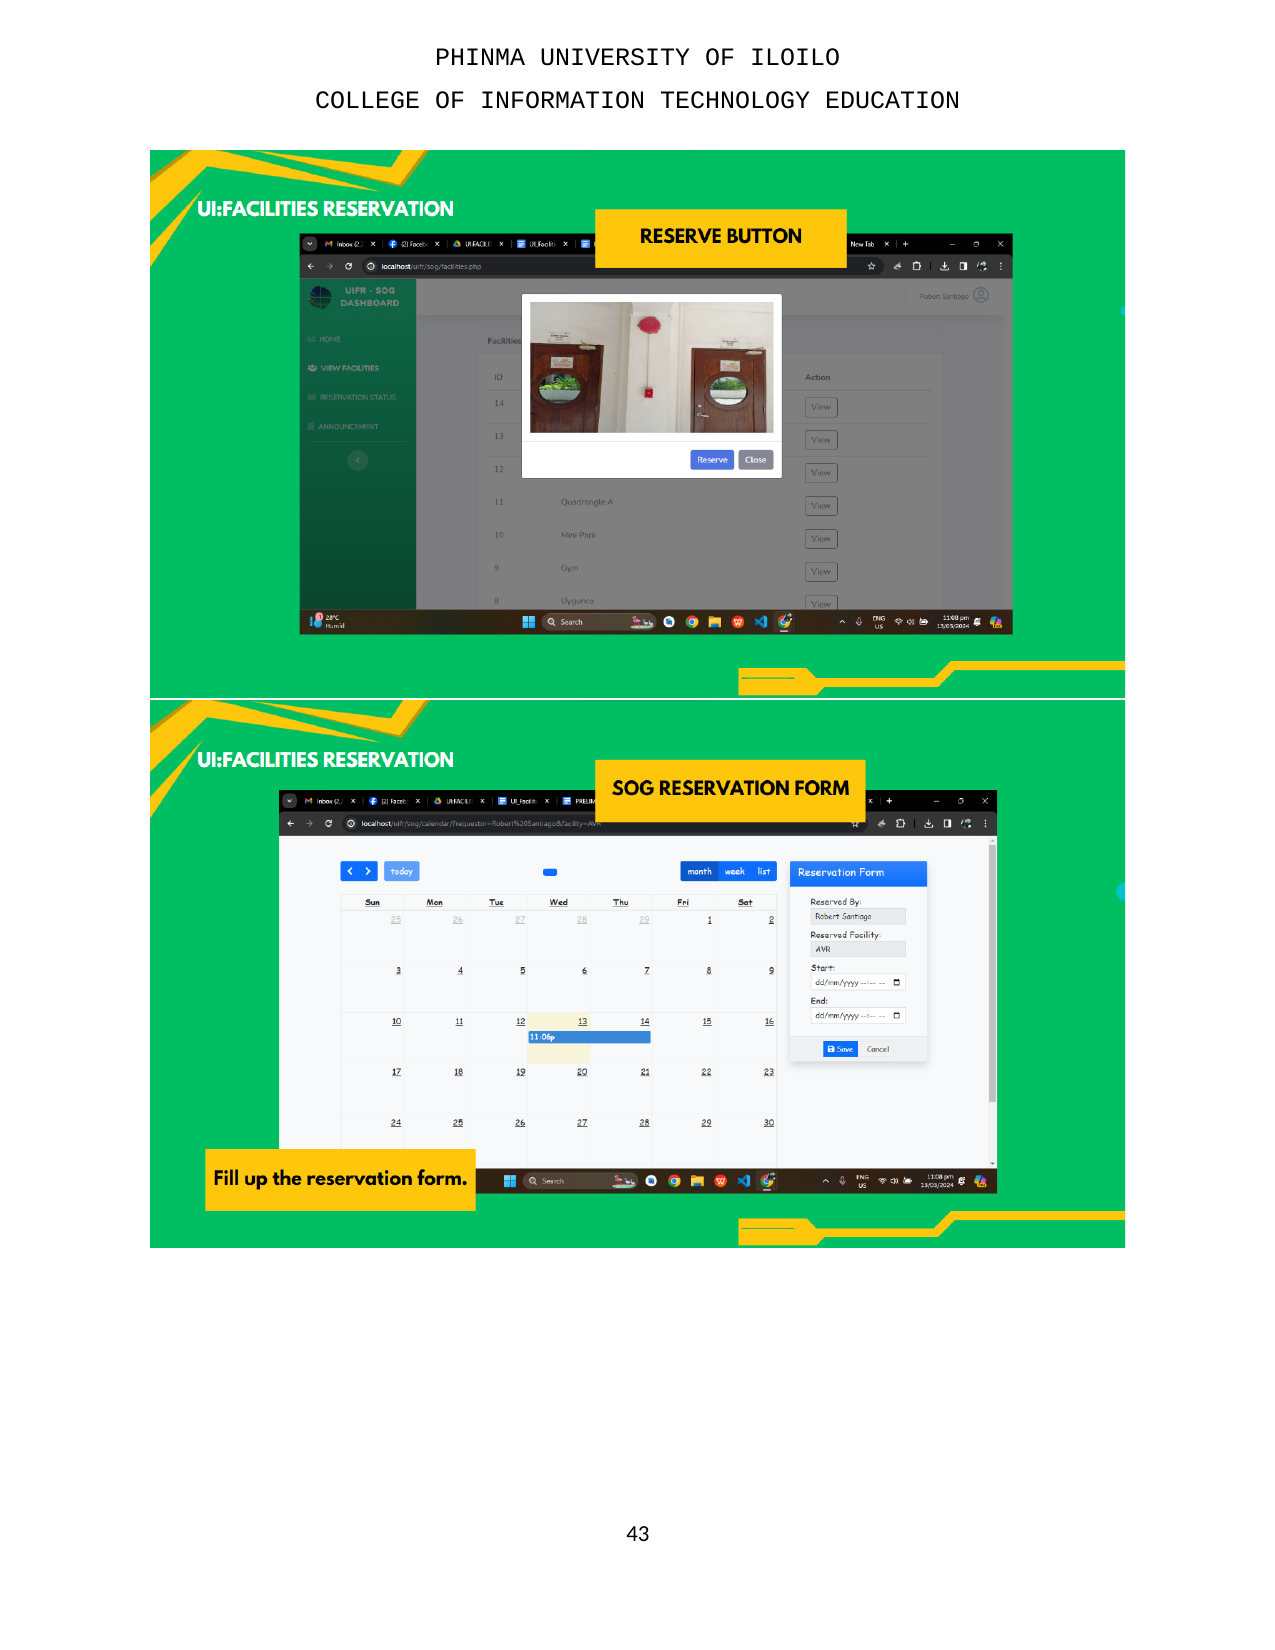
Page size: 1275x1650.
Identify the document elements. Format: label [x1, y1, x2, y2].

picture [150, 700, 1125, 1248]
picture [150, 150, 1125, 698]
